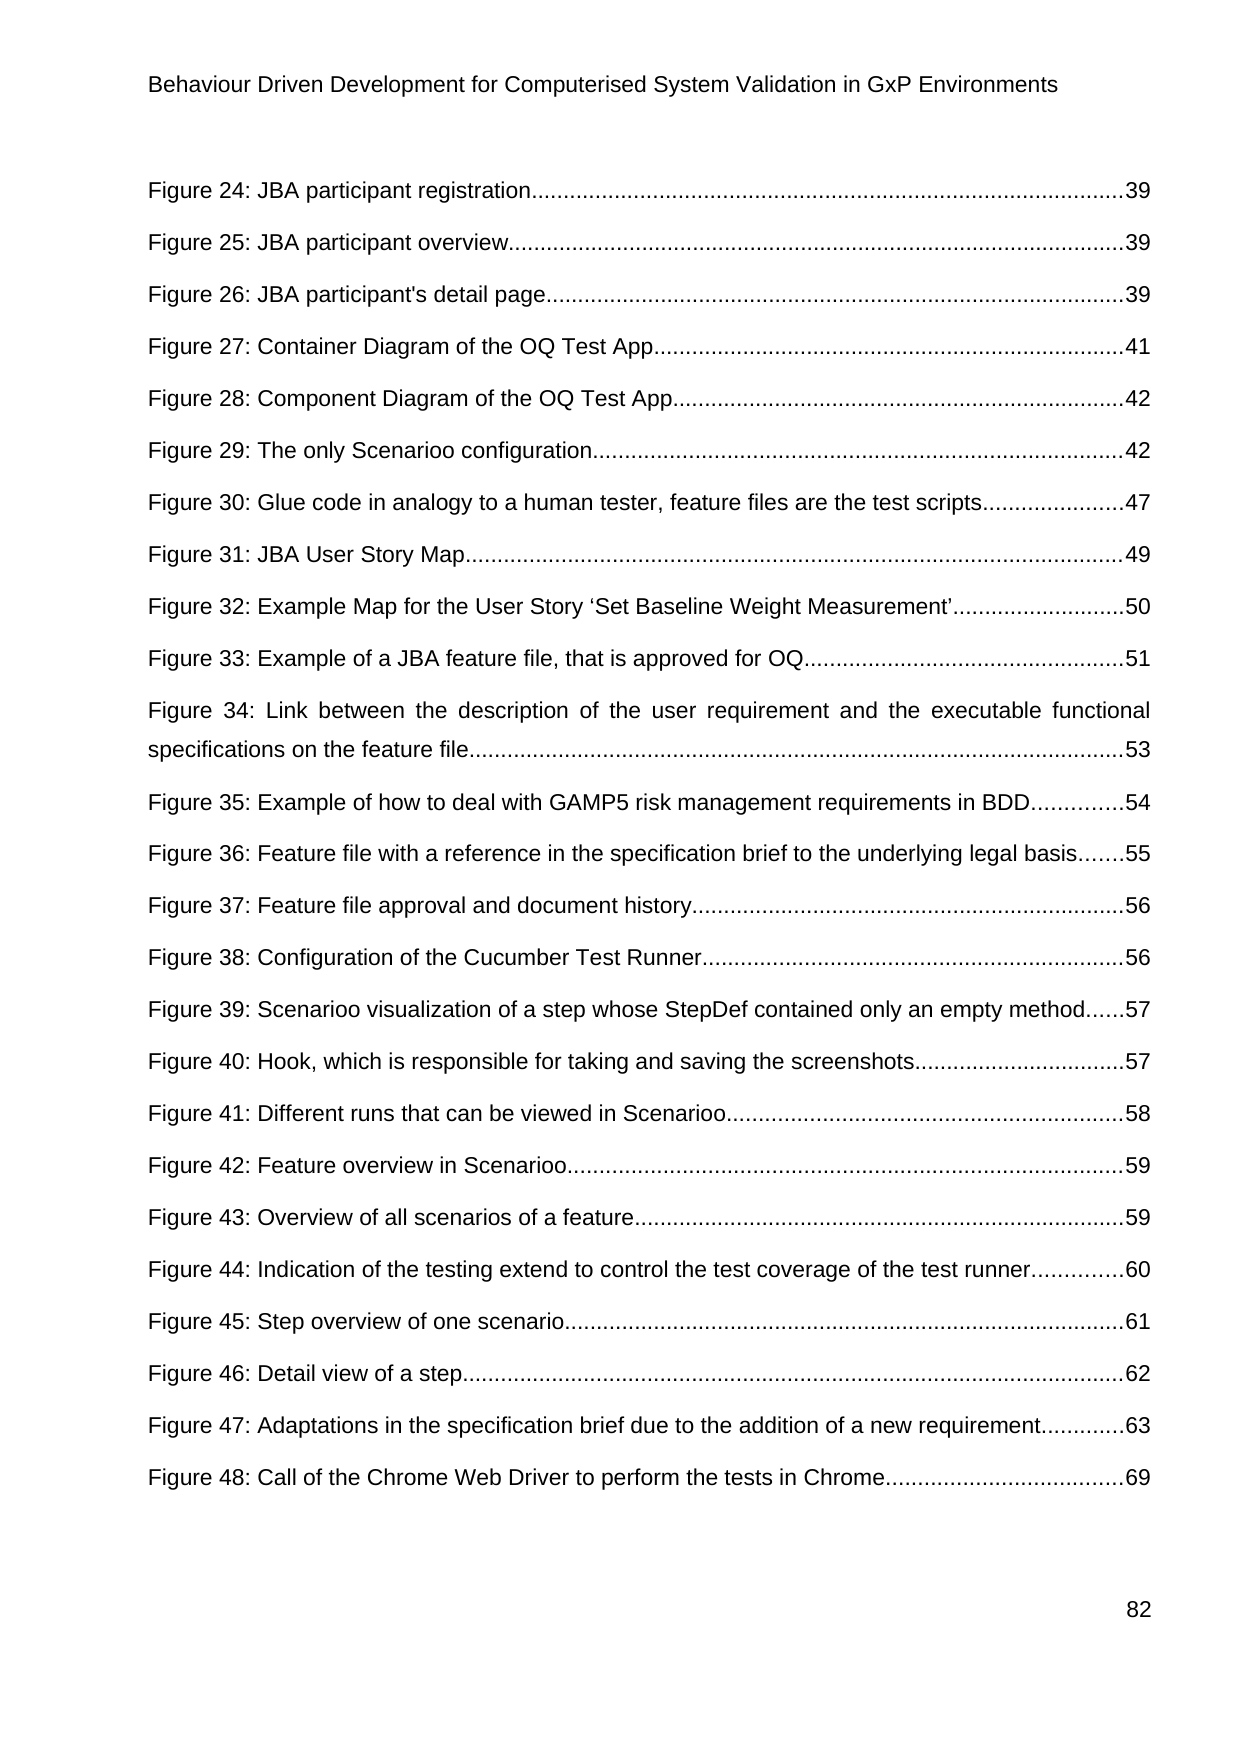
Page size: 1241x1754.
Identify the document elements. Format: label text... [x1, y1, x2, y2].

text Figure 38: Configuration of the Cucumber Test Runner 56 [148, 944, 1152, 971]
text Figure 43: Overview of all scenarios of a feature 59 [148, 1204, 1152, 1231]
text Figure 47: Adaptations in the specification brief due to the addition of a new requirement 63 [148, 1412, 1152, 1438]
text Figure 41: Different runs that can be viewed in Scenarioo 58 [148, 1100, 1152, 1127]
text Figure 39: Scenarioo visualization of a step whose StepDef contained only an empty method 57 [148, 996, 1152, 1023]
text Figure 28: Component Diagram of the OQ Test App 42 [148, 385, 1152, 411]
text Figure 42: Feature overview in Scenarioo 59 [148, 1152, 1152, 1179]
text Figure 26: JBA participant's detail page 39 [148, 281, 1152, 307]
text Figure 27: Container Diagram of the OQ Test App 41 [148, 333, 1152, 359]
text Figure 44: Indication of the testing extend to control the test coverage of the test runner 60 [148, 1256, 1152, 1283]
text Figure 30: Glue code in analogy to a human tester, feature files are the test scripts 47 [148, 489, 1152, 515]
text Figure 40: Hook, which is responsible for taking and saving the screenshots 57 [148, 1048, 1152, 1075]
text Figure 45: Step overview of one scenario 61 [148, 1308, 1152, 1334]
text Figure 36: Feature file with a reference in the specification brief to the underlying legal basis 55 [148, 840, 1152, 867]
text Figure 46: Detail view of a step 62 [148, 1360, 1152, 1387]
text Figure 48: Call of the Chrome Web Driver to perform the tests in Chrome. 69 [148, 1464, 1152, 1491]
text Figure 31: JBA User Story Map 49 [148, 541, 1152, 567]
text Figure 29: The only Scenarioo configuration 42 [148, 437, 1152, 463]
text Figure 34: Link between the description of the user requirement and the executable functional specifications on the feature file 53 [148, 697, 1152, 763]
text Figure 35: Example of how to deal with GAMP5 risk management requirements in BDD 54 [148, 788, 1152, 815]
text Figure 25: JBA participant overview 39 [148, 229, 1152, 256]
text Figure 33: Example of a JBA feature file, that is approved for OQ 51 [148, 645, 1152, 671]
text Figure 32: Example Map for the User Story ‘Set Baseline Weight Measurement’ 50 [148, 593, 1152, 619]
text Figure 37: Feature file approval and document history 56 [148, 892, 1152, 919]
text Figure 24: JBA participant registration 39 [148, 177, 1152, 203]
